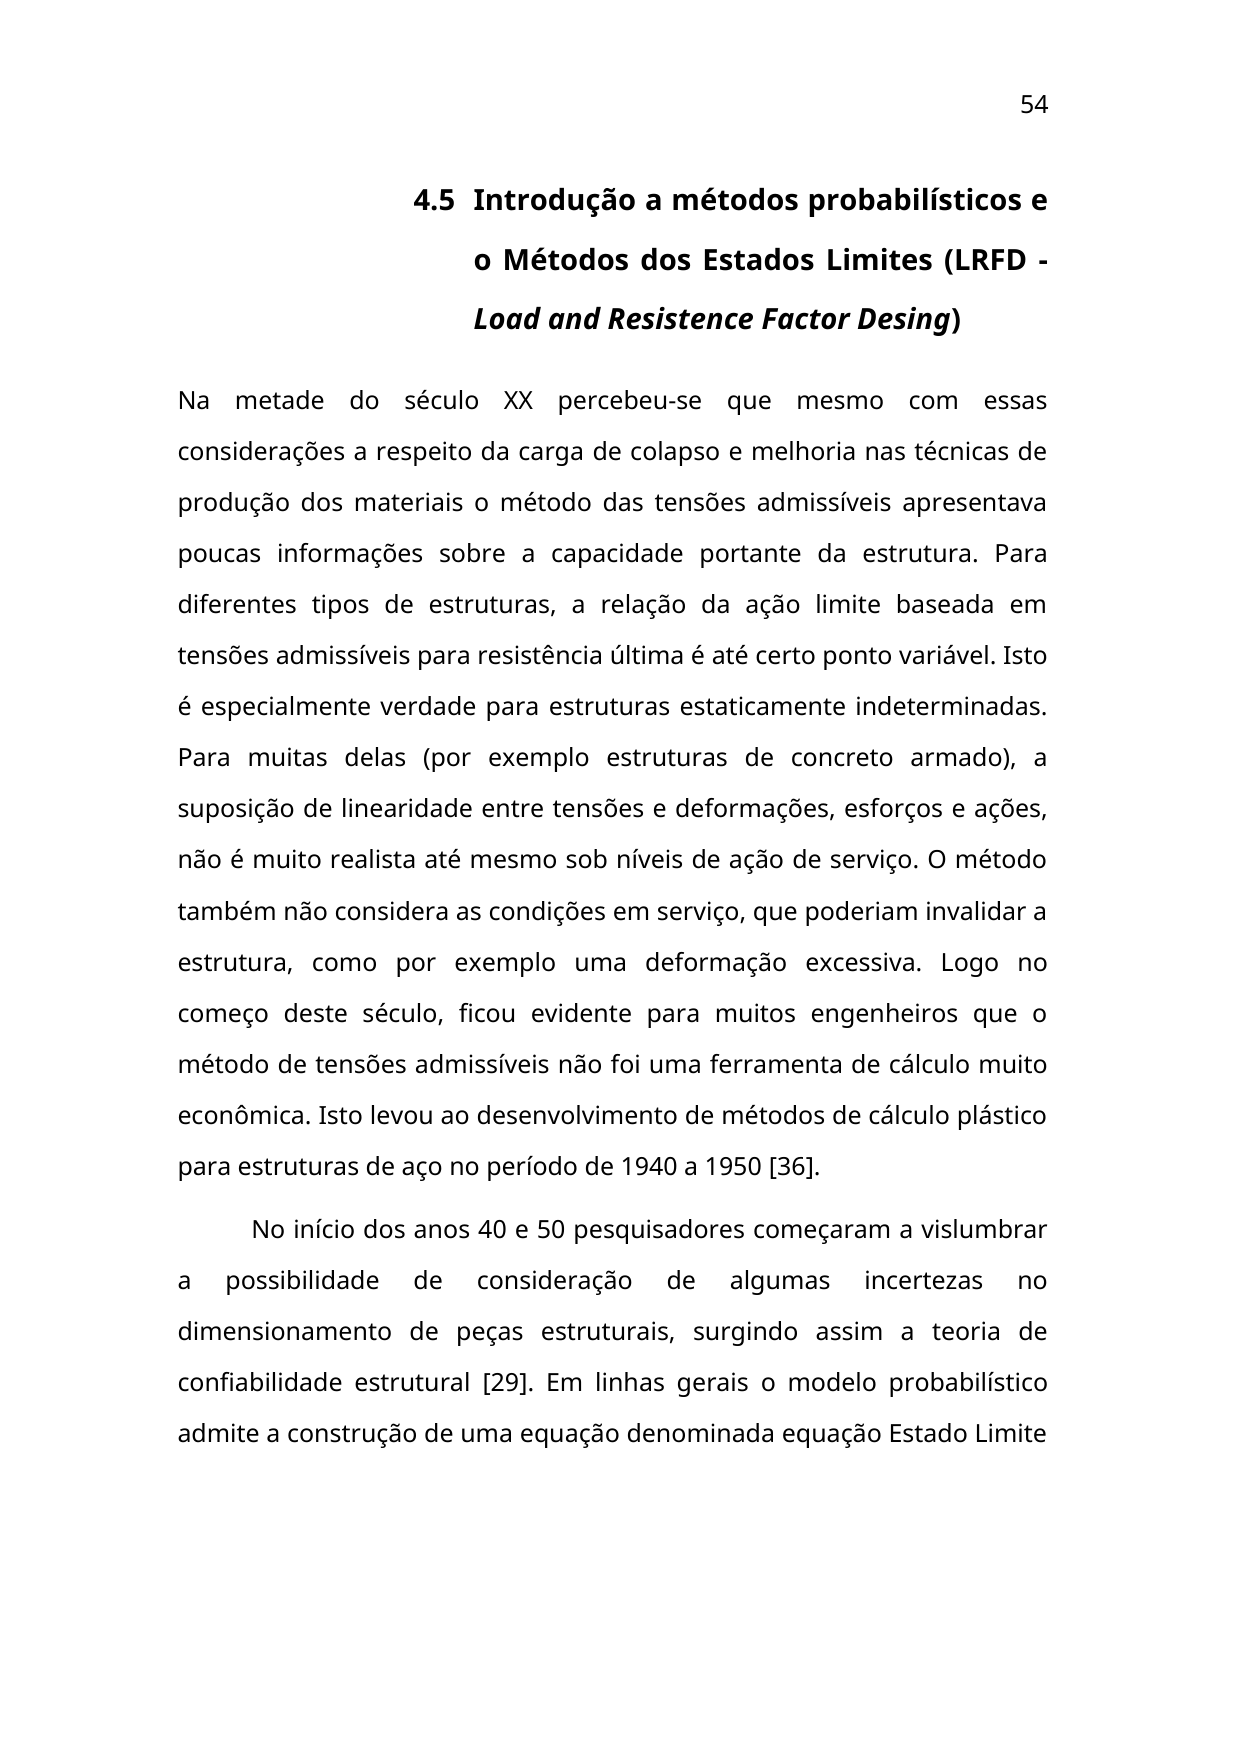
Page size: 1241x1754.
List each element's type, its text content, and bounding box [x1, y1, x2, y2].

subtitle Introdução a métodos probabilísticos e o Métodos dos Estados Limites (LRFD - Load and Resistence Factor Desing) [413, 179, 1048, 338]
list Na metade do século XX percebeu-se que mesmo com essas considerações a respeito da carga de colapso e melhoria nas técnicas de produção dos materiais o método das tensões admissíveis apresentava poucas informações sobre a capacidade portante da estrutura. Para diferentes tipos de estruturas, a relação da ação limite baseada em tensões admissíveis para resistência última é até certo ponto variável. Isto é especialmente verdade para estruturas estaticamente indeterminadas. Para muitas delas (por exemplo estruturas de concreto armado), a suposição de linearidade entre tensões e deformações, esforços e ações, não é muito realista até mesmo sob níveis de ação de serviço. O método também não considera as condições em serviço, que poderiam invalidar a estrutura, como por exemplo uma deformação excessiva. Logo no começo deste século, ficou evidente para muitos engenheiros que o método de tensões admissíveis não foi uma ferramenta de cálculo muito econômica. Isto levou ao desenvolvimento de métodos de cálculo plástico para estruturas de aço no período de 1940 a 1950 [36]. [177, 383, 1048, 1182]
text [177, 1212, 1048, 1501]
